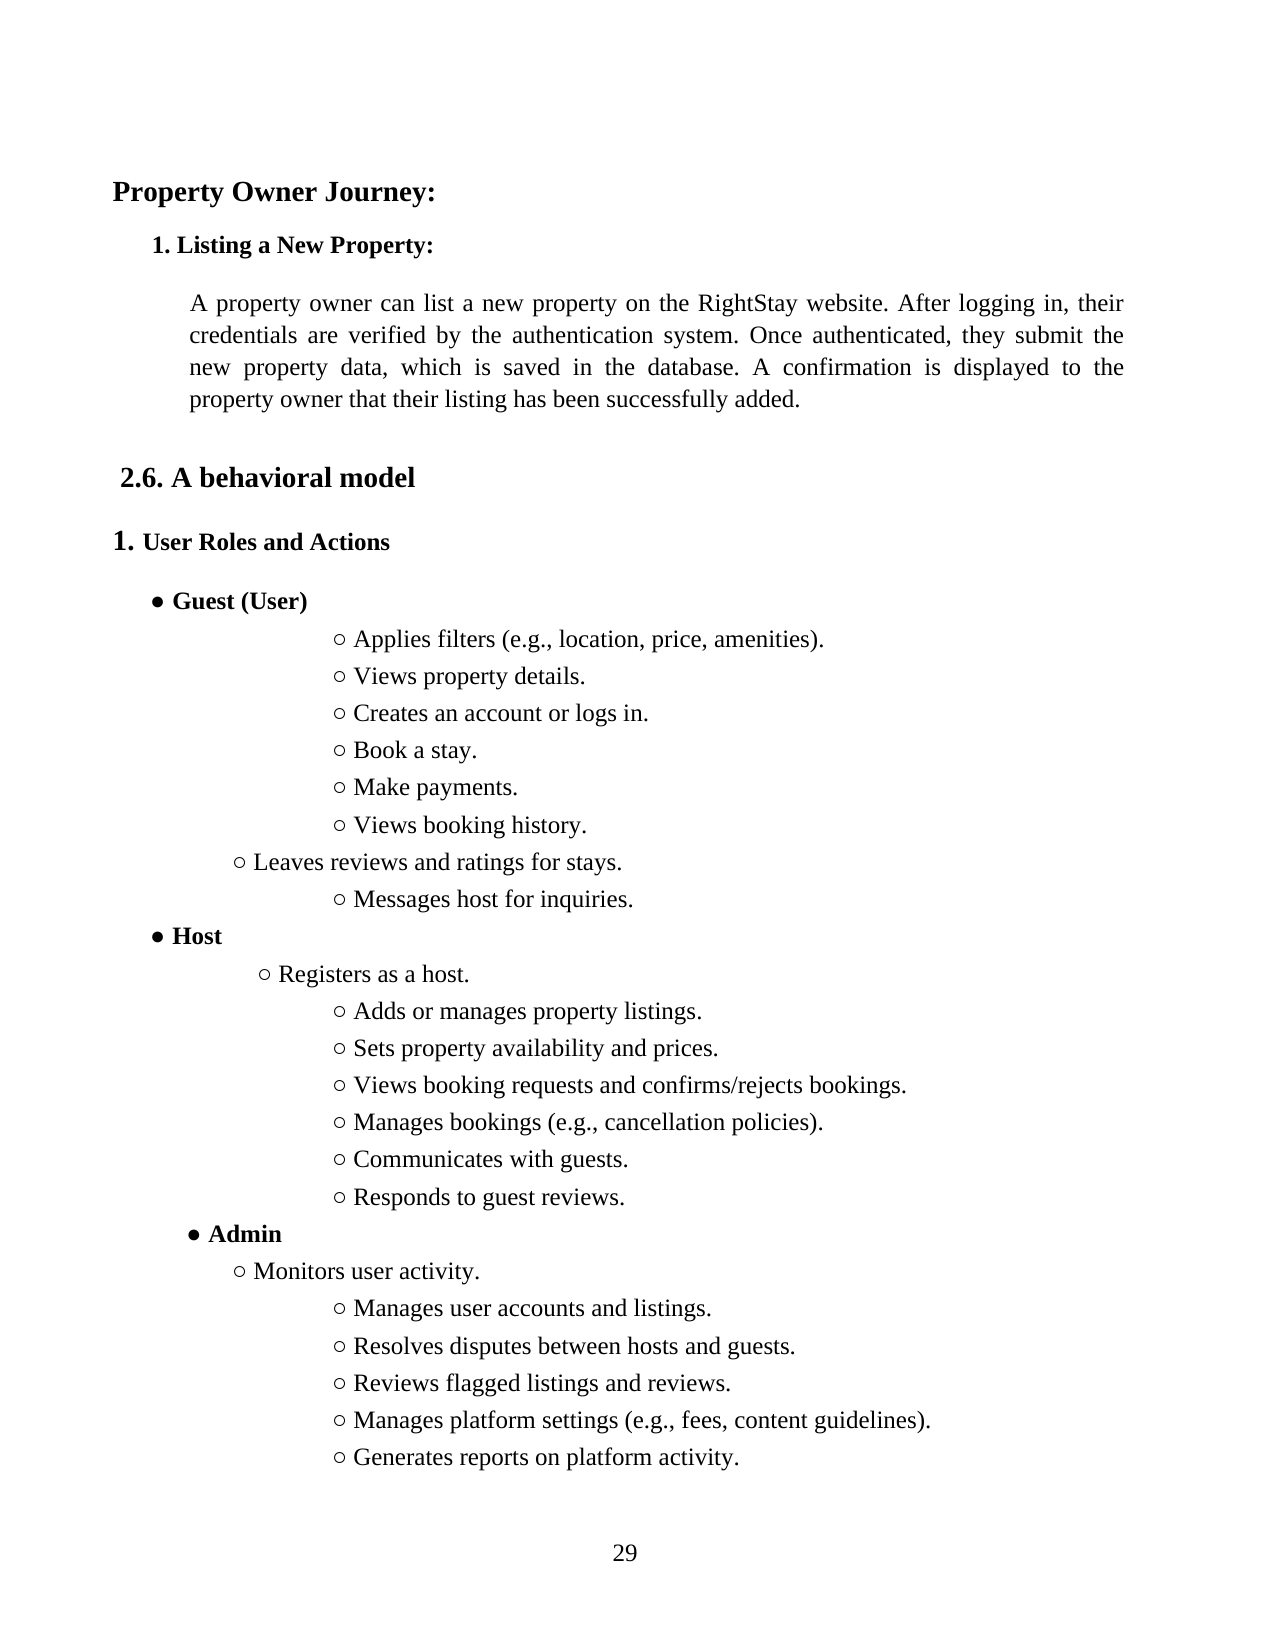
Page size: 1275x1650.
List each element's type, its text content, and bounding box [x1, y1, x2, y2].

text ○ Sets property availability and prices. [331, 1033, 1125, 1062]
text ○ Leaves reviews and ratings for stays. [231, 847, 1125, 876]
text ○ Messages host for inquiries. [331, 884, 1125, 913]
text ○ Communicates with guests. [331, 1144, 1125, 1173]
text ○ Applies filters (e.g., location, price, amenities). [331, 624, 1125, 652]
list User Roles and Actions [112, 523, 1125, 557]
text 1. Listing a New Property: [152, 230, 1125, 259]
text ○ Monitors user activity. [231, 1256, 1125, 1285]
text ○ Creates an account or logs in. [331, 698, 1125, 727]
text ○ Reviews flagged listings and reviews. [331, 1368, 1125, 1397]
text ● Guest (User) [150, 586, 1125, 615]
text ○ Book a stay. [331, 735, 1125, 764]
text ○ Responds to guest reviews. [331, 1182, 1125, 1211]
text ○ Manages platform settings (e.g., fees, content guidelines). [331, 1405, 1125, 1434]
text ○ Manages user accounts and listings. [331, 1293, 1125, 1322]
text ○ Manages bookings (e.g., cancellation policies). [331, 1107, 1125, 1136]
text ○ Make payments. [331, 772, 1125, 801]
text 2.6. A behavioral model [120, 460, 1125, 493]
text ○ Generates reports on platform activity. [331, 1442, 1125, 1471]
text A property owner can list a new property on the RightStay website. After logging in, their credentials are verified by the authentication system. Once authenticated, they submit the new property data, which is saved in the database. A confirmation is displayed to the property owner that their listing has been successfully added. [189, 288, 1125, 413]
text ○ Registers as a host. [256, 959, 1125, 987]
text ○ Views property details. [331, 661, 1125, 690]
text ○ Views booking requests and confirms/rejects bookings. [331, 1070, 1125, 1099]
text Property Owner Journey: [112, 174, 1125, 208]
text ● Admin [186, 1219, 1125, 1248]
text ○ Adds or manages property listings. [331, 996, 1125, 1024]
text ● Host [150, 921, 1125, 950]
text ○ Resolves disputes between hosts and guests. [331, 1331, 1125, 1359]
text ○ Views booking history. [331, 810, 1125, 838]
